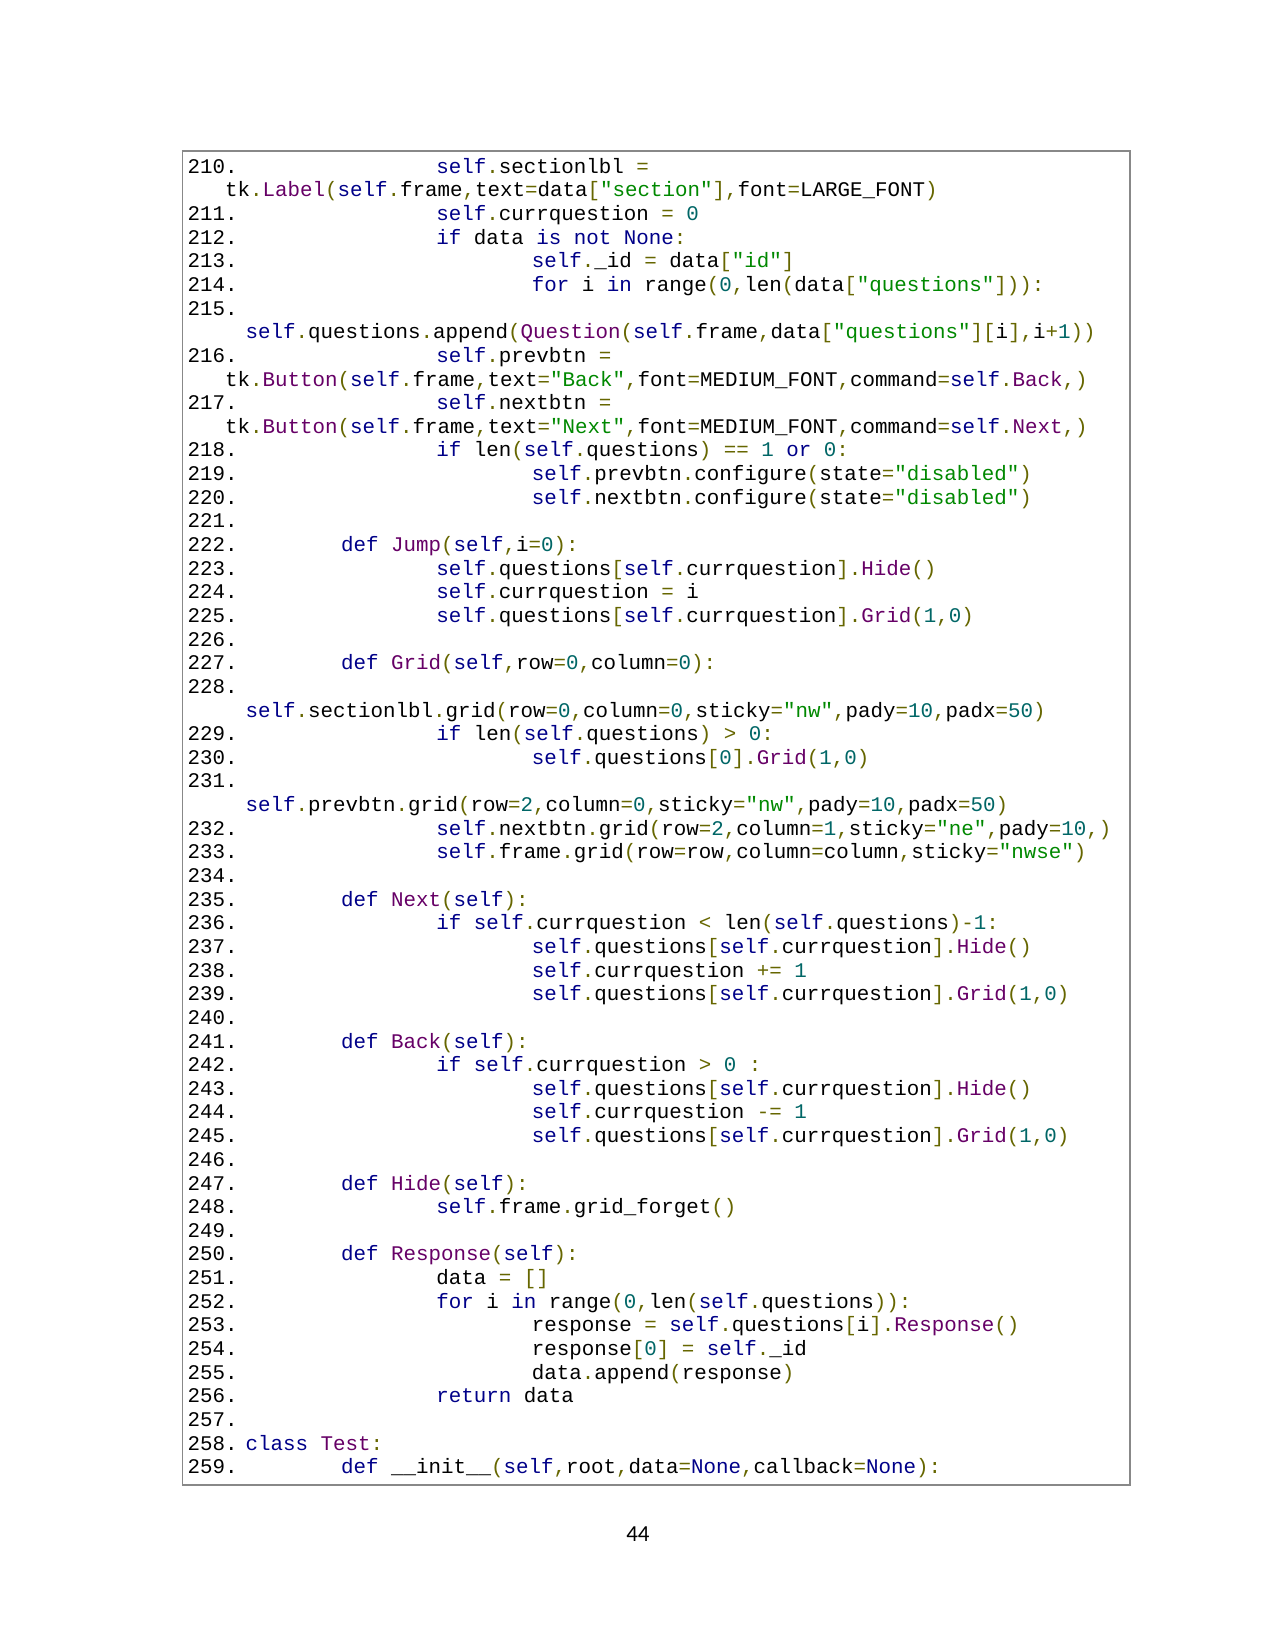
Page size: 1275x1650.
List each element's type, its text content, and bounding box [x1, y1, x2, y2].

list self.currquestion = 0 [183, 197, 1129, 221]
list def Back(self): [183, 1025, 1129, 1048]
list data = [] [183, 1261, 1129, 1285]
list self.currquestion -= 1 [183, 1096, 1129, 1119]
list self.questions[self.currquestion].Hide() [183, 1072, 1129, 1096]
list self.questions[self.currquestion].Grid(1,0) [183, 599, 1129, 629]
list return data [183, 1379, 1129, 1409]
list self.questions.append(Question(self.frame,data["questions"][i],i+1)) [183, 292, 1129, 339]
list self.questions[self.currquestion].Hide() [183, 930, 1129, 954]
list def Response(self): [183, 1238, 1129, 1261]
list if len(self.questions) > 0: [183, 717, 1129, 741]
list def Jump(self,i=0): [183, 528, 1129, 552]
list self._id = data["id"] [183, 244, 1129, 268]
list data.append(response) [183, 1356, 1129, 1379]
list self.currquestion = i [183, 576, 1129, 599]
list self.sectionlbl = tk.Label(self.frame,text=data["section"],font=LARGE_FONT) [183, 152, 1129, 197]
list self.nextbtn.grid(row=2,column=1,sticky="ne",pady=10,) [183, 812, 1129, 836]
list self.nextbtn = tk.Button(self.frame,text="Next",font=MEDIUM_FONT,command=self.Next,) [183, 386, 1129, 434]
list self.currquestion += 1 [183, 954, 1129, 978]
list self.questions[self.currquestion].Grid(1,0) [183, 978, 1129, 1007]
list for i in range(0,len(self.questions)): [183, 1285, 1129, 1309]
list def Hide(self): [183, 1167, 1129, 1190]
list self.questions[self.currquestion].Hide() [183, 552, 1129, 576]
list self.prevbtn.grid(row=2,column=0,sticky="nw",pady=10,padx=50) [183, 765, 1129, 812]
list self.questions[self.currquestion].Grid(1,0) [183, 1119, 1129, 1149]
list def __init__(self,root,data=None,callback=None): [183, 1451, 1129, 1484]
list class Test: [183, 1427, 1129, 1451]
list self.frame.grid_forget() [183, 1190, 1129, 1220]
list response[0] = self._id [183, 1332, 1129, 1356]
list def Grid(self,row=0,column=0): [183, 647, 1129, 670]
list self.sectionlbl.grid(row=0,column=0,sticky="nw",pady=10,padx=50) [183, 670, 1129, 717]
list for i in range(0,len(data["questions"])): [183, 268, 1129, 292]
list self.prevbtn.configure(state="disabled") [183, 457, 1129, 481]
list response = self.questions[i].Response() [183, 1309, 1129, 1332]
list self.frame.grid(row=row,column=column,sticky="nwse") [183, 836, 1129, 865]
list if len(self.questions) == 1 or 0: [183, 434, 1129, 457]
list def Next(self): [183, 883, 1129, 907]
list if self.currquestion < len(self.questions)-1: [183, 907, 1129, 930]
list self.nextbtn.configure(state="disabled") [183, 481, 1129, 510]
list self.prevbtn = tk.Button(self.frame,text="Back",font=MEDIUM_FONT,command=self.Back,) [183, 339, 1129, 386]
list if data is not None: [183, 221, 1129, 244]
list self.questions[0].Grid(1,0) [183, 741, 1129, 765]
list if self.currquestion > 0 : [183, 1048, 1129, 1072]
